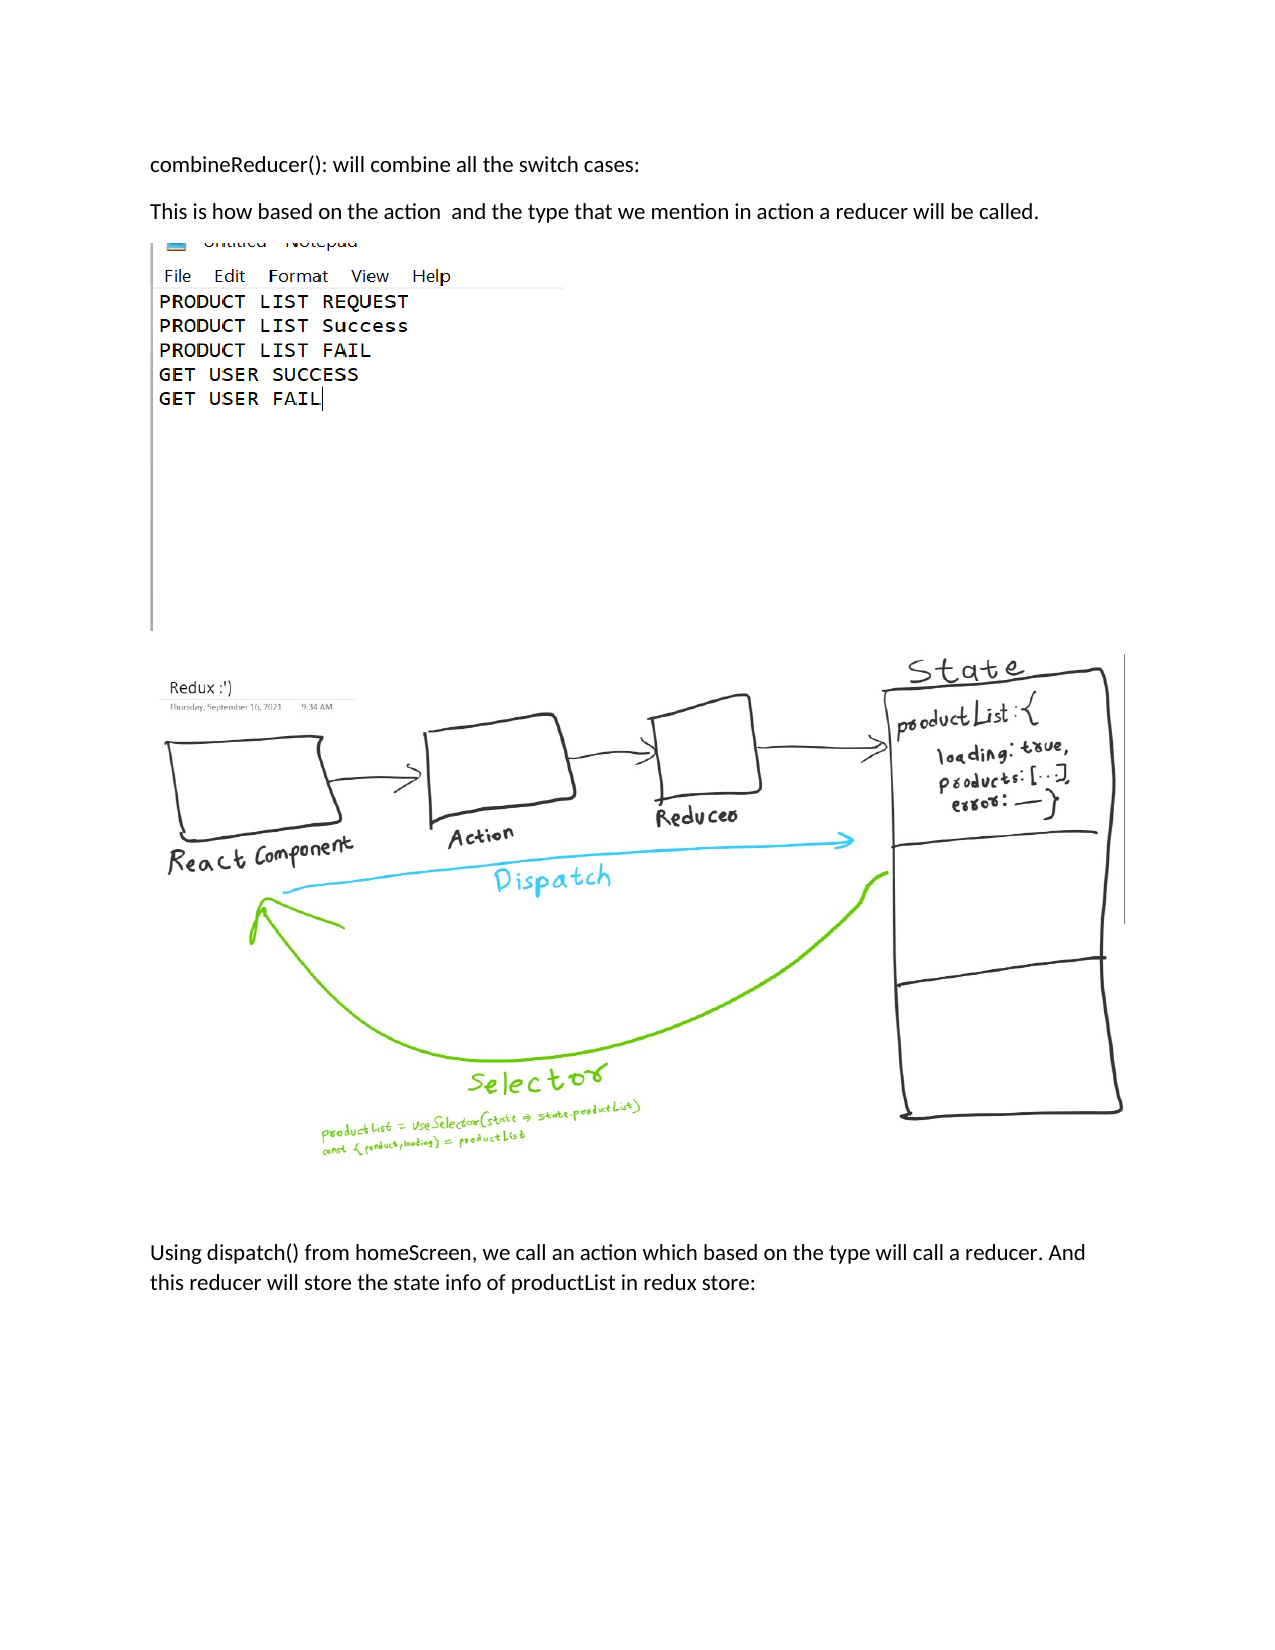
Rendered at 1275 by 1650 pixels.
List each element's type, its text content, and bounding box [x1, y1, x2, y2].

text This is how based on the action and the type that we mention in action a reducer will be called. [150, 197, 1125, 225]
picture [150, 243, 564, 631]
text combineReducer(): will combine all the switch cases: [150, 150, 1125, 178]
picture [150, 649, 1125, 1173]
text Using dispatch() from homeScreen, we call an action which based on the type will call a reducer. And this reducer will store the state info of productList in redux store: [150, 1238, 1125, 1297]
